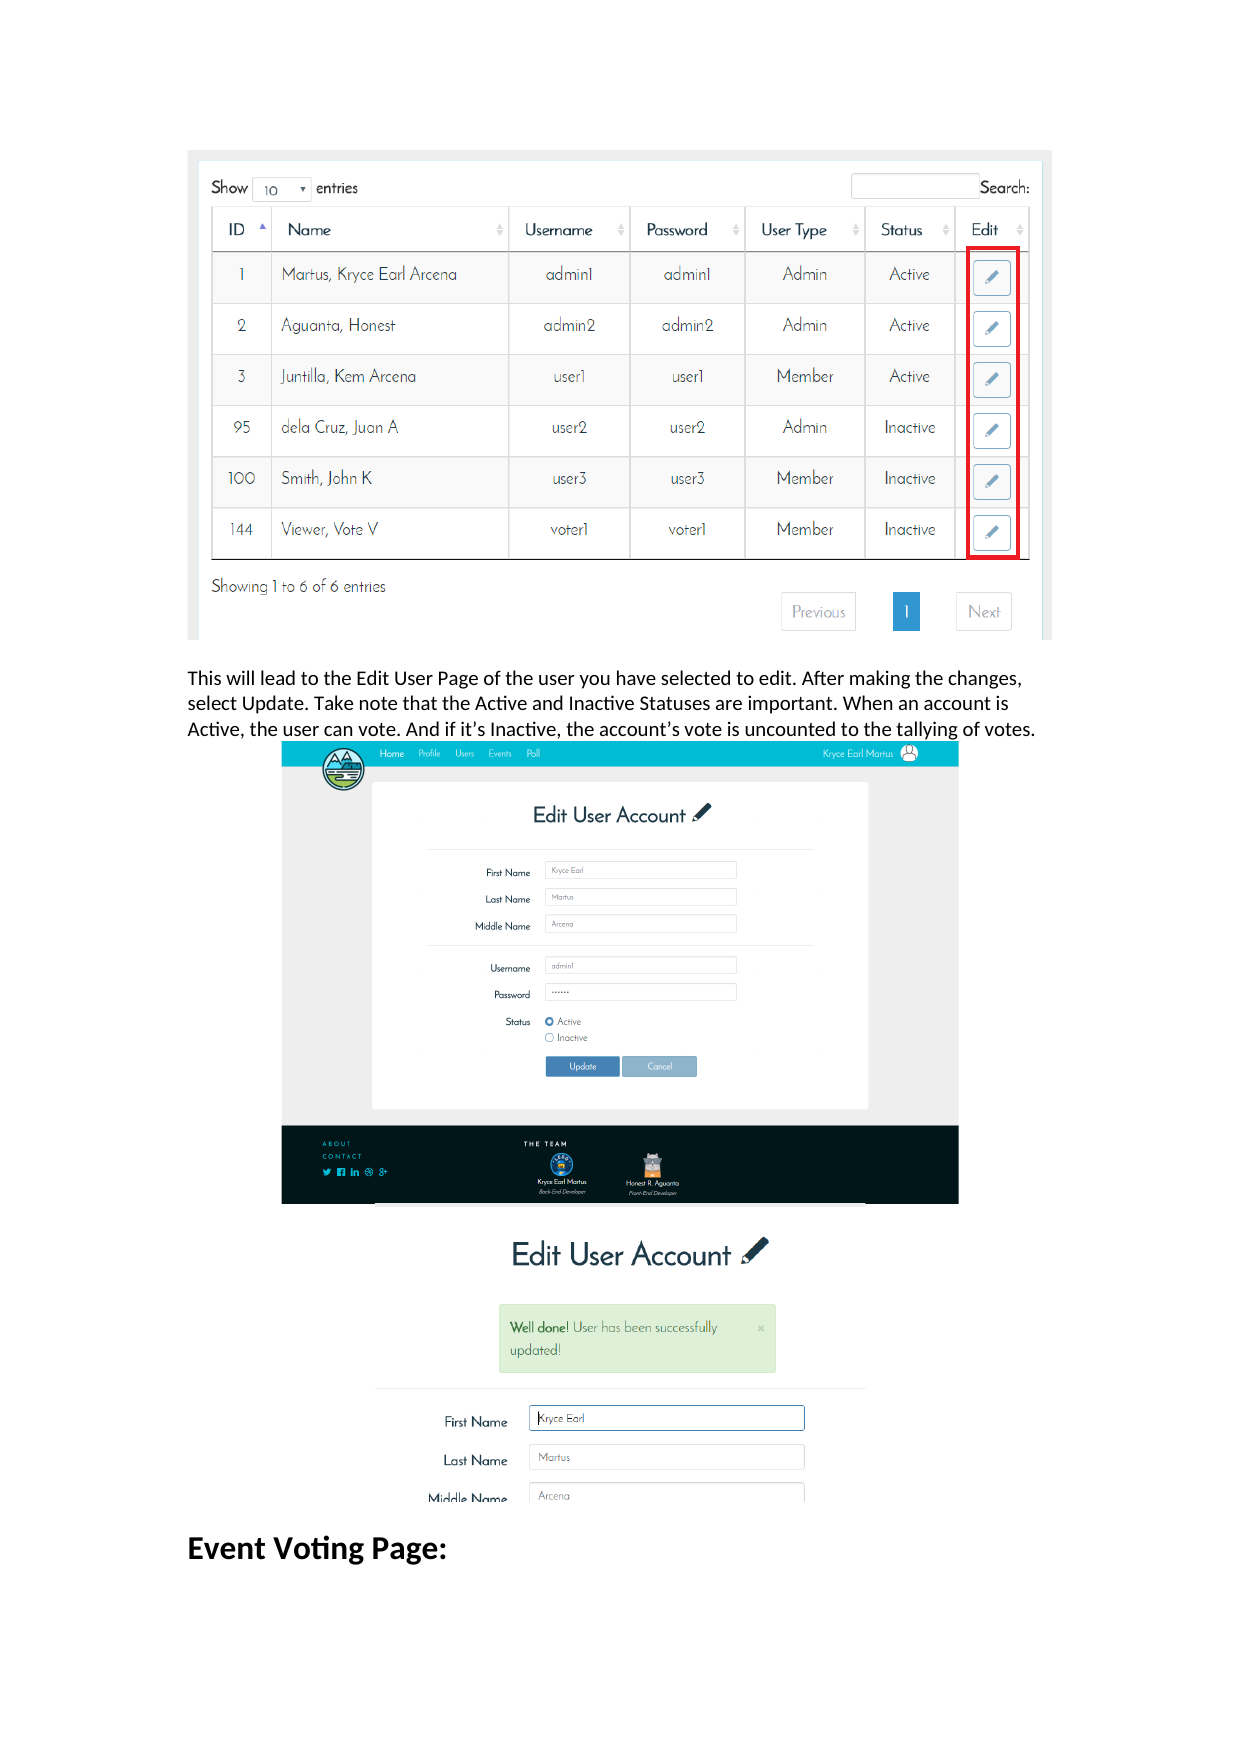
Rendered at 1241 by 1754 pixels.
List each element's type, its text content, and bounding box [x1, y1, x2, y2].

list This will lead to the Edit User Page of the user you have selected to edit. After making the changes, select Update. Take note that the Active and Inactive Statuses are important. When an account is Active, the user can vote. And if it’s Inactive, the account’s vote is uncounted to the tallying of votes. [187, 665, 1053, 741]
picture [281, 741, 959, 1502]
picture [187, 150, 1053, 640]
list Event Voting Page: [187, 1527, 1053, 1567]
